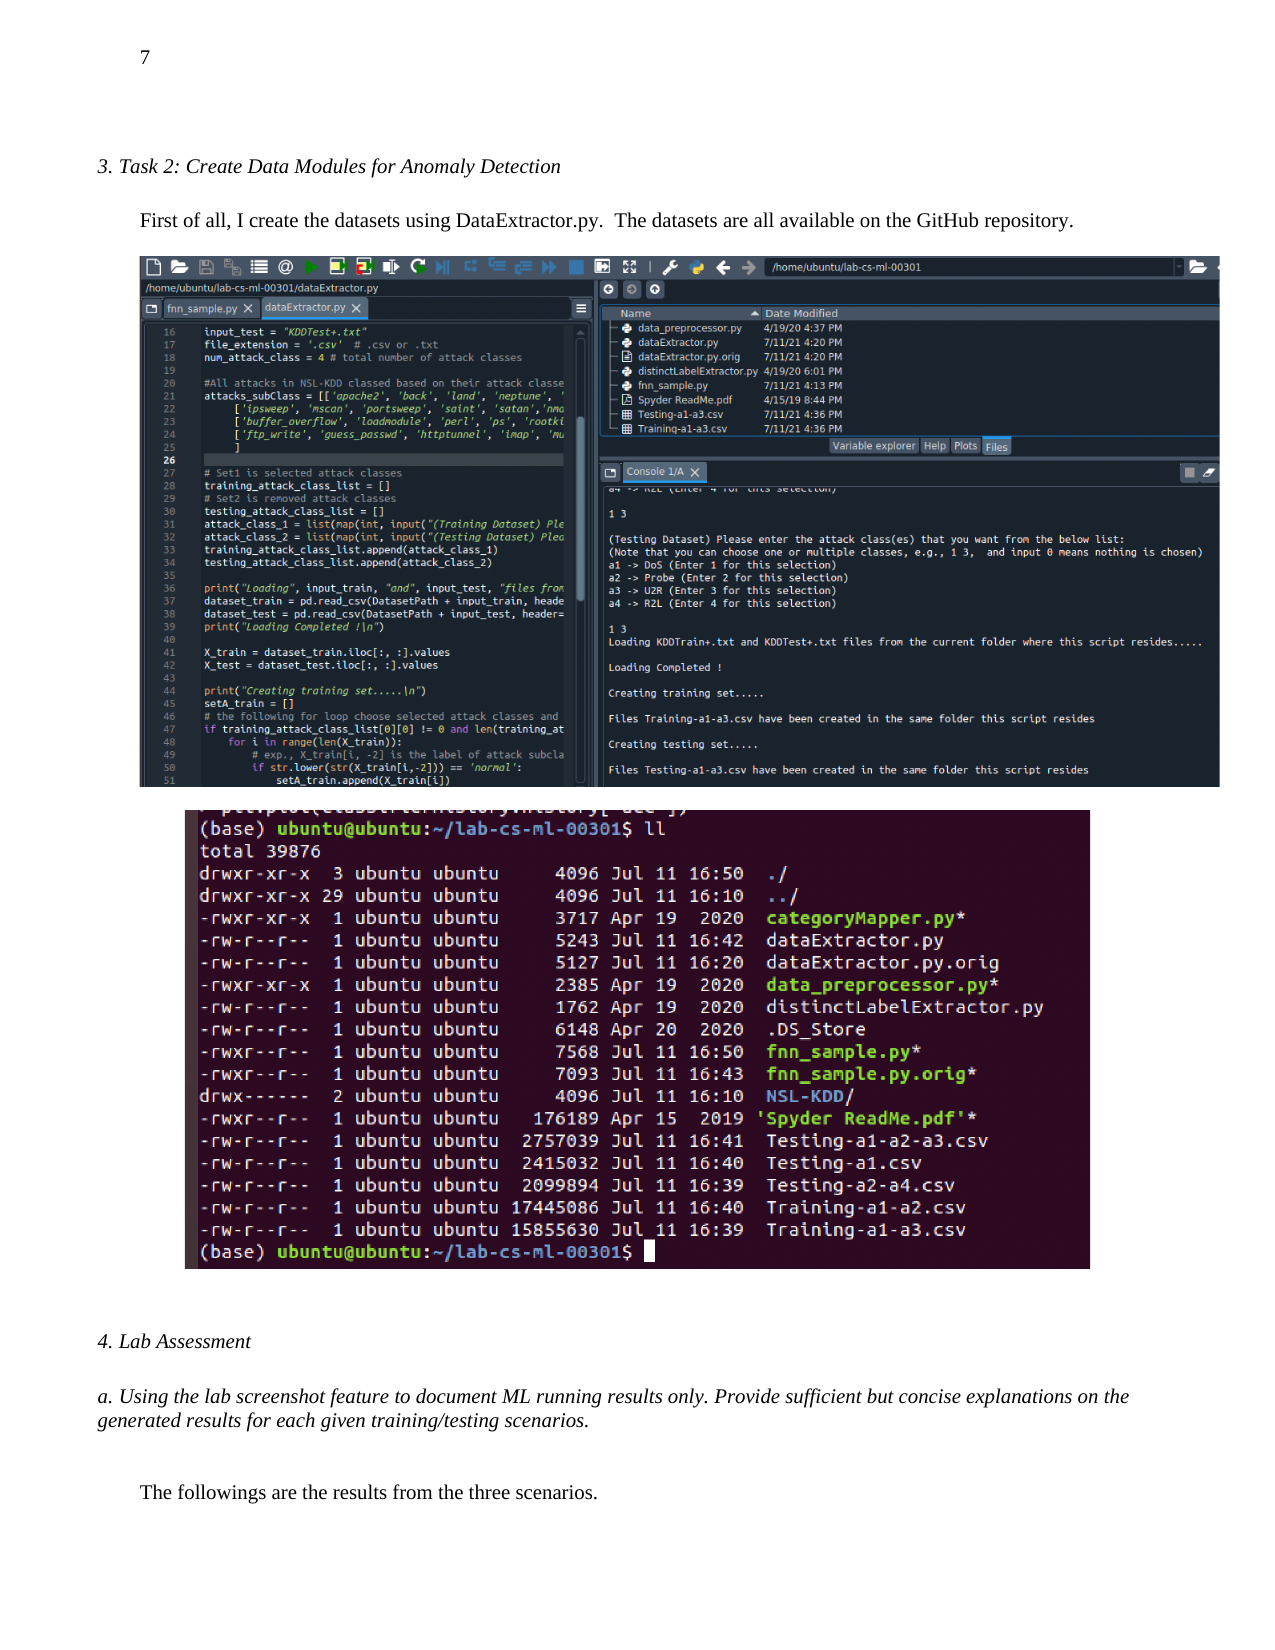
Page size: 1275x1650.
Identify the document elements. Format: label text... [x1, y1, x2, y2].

text The followings are the results from the three scenarios. [139, 1480, 1177, 1504]
subtitle Using the lab screenshot feature to document ML running results only. Provide sufficient but concise explanations on the generated results for each given training/testing scenarios. [97, 1383, 1177, 1432]
text First of all, I create the datasets using DataExtractor.py. The datasets are all available on the GitHub repository. [139, 208, 1177, 232]
subtitle Lab Assessment [97, 1329, 1177, 1353]
picture [139, 256, 1220, 787]
subtitle Task 2: Create Data Modules for Anomaly Detection [97, 154, 1177, 178]
picture [184, 810, 1091, 1269]
